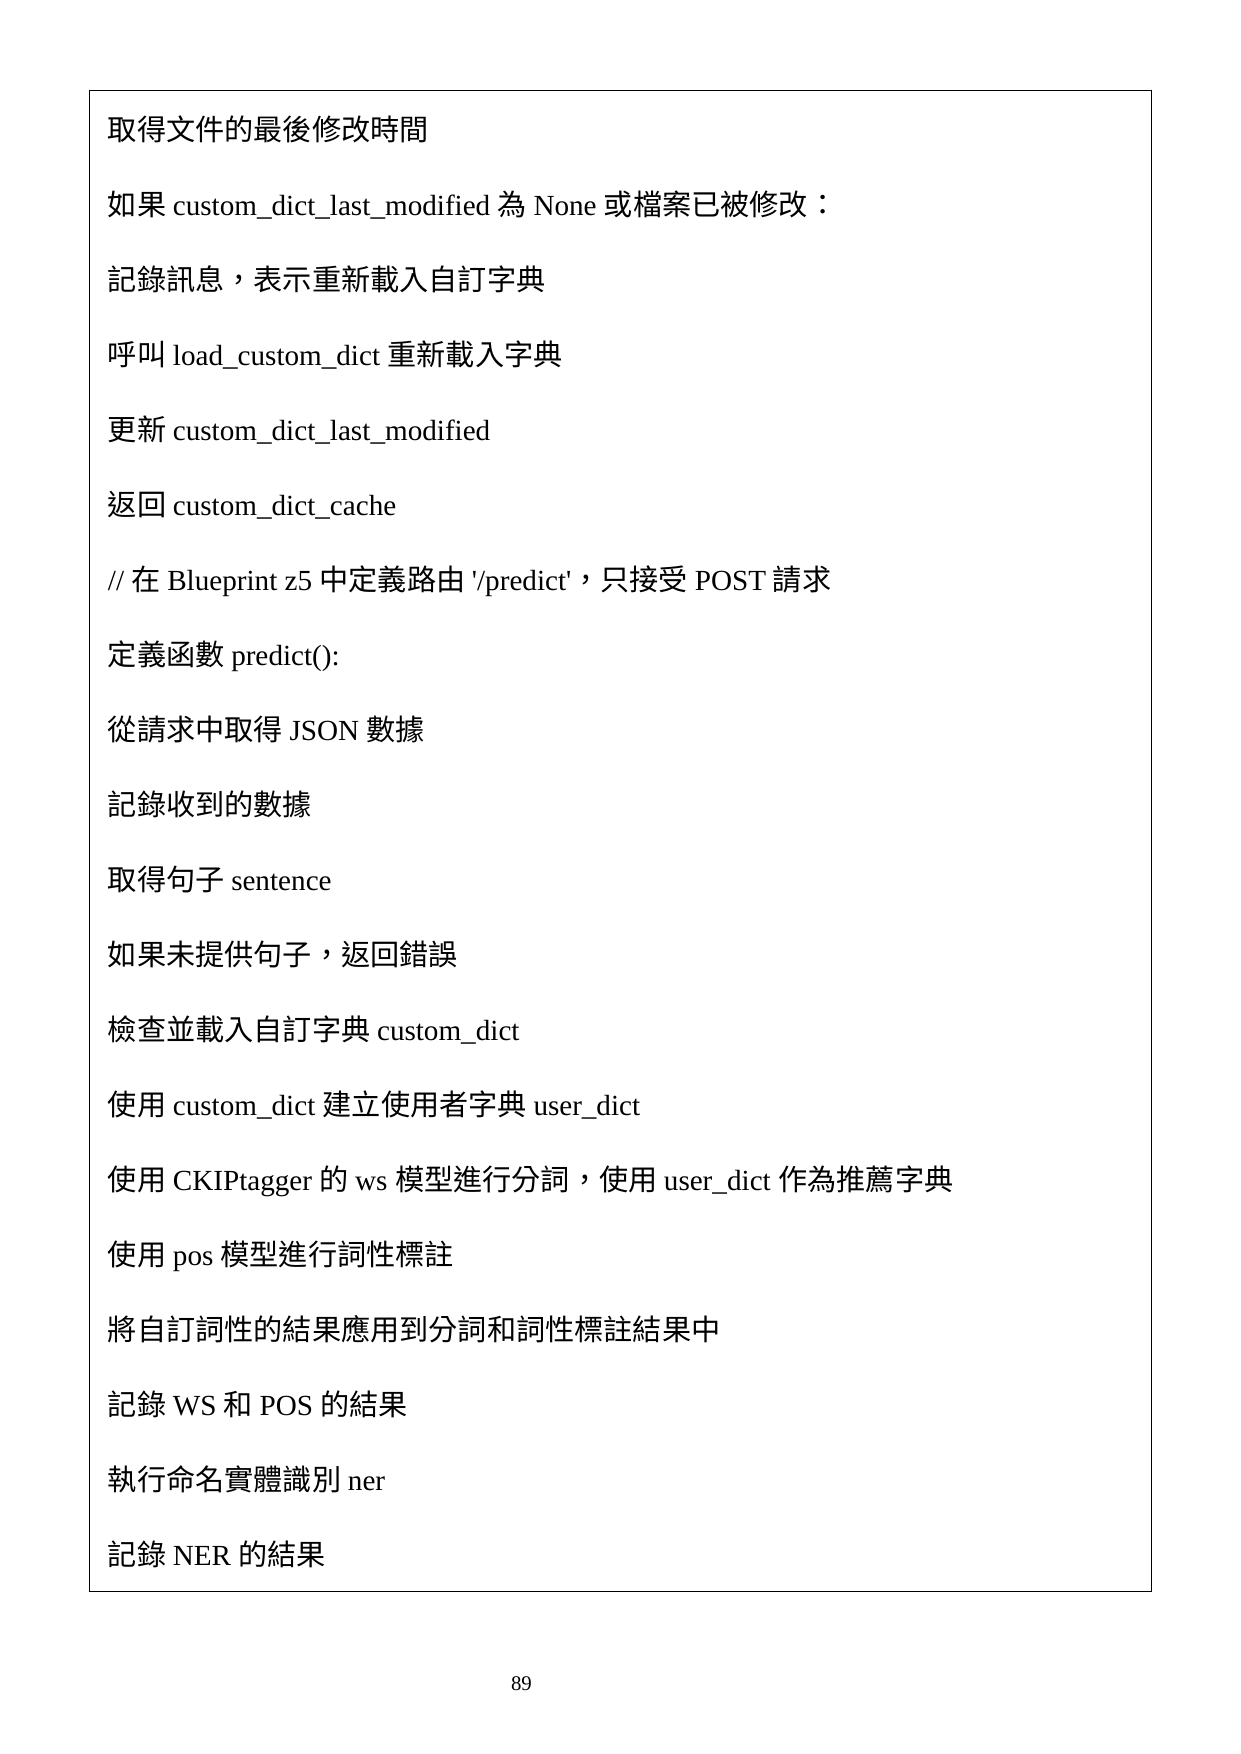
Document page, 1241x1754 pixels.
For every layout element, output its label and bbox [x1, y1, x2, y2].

table_cell [90, 91, 1151, 1591]
